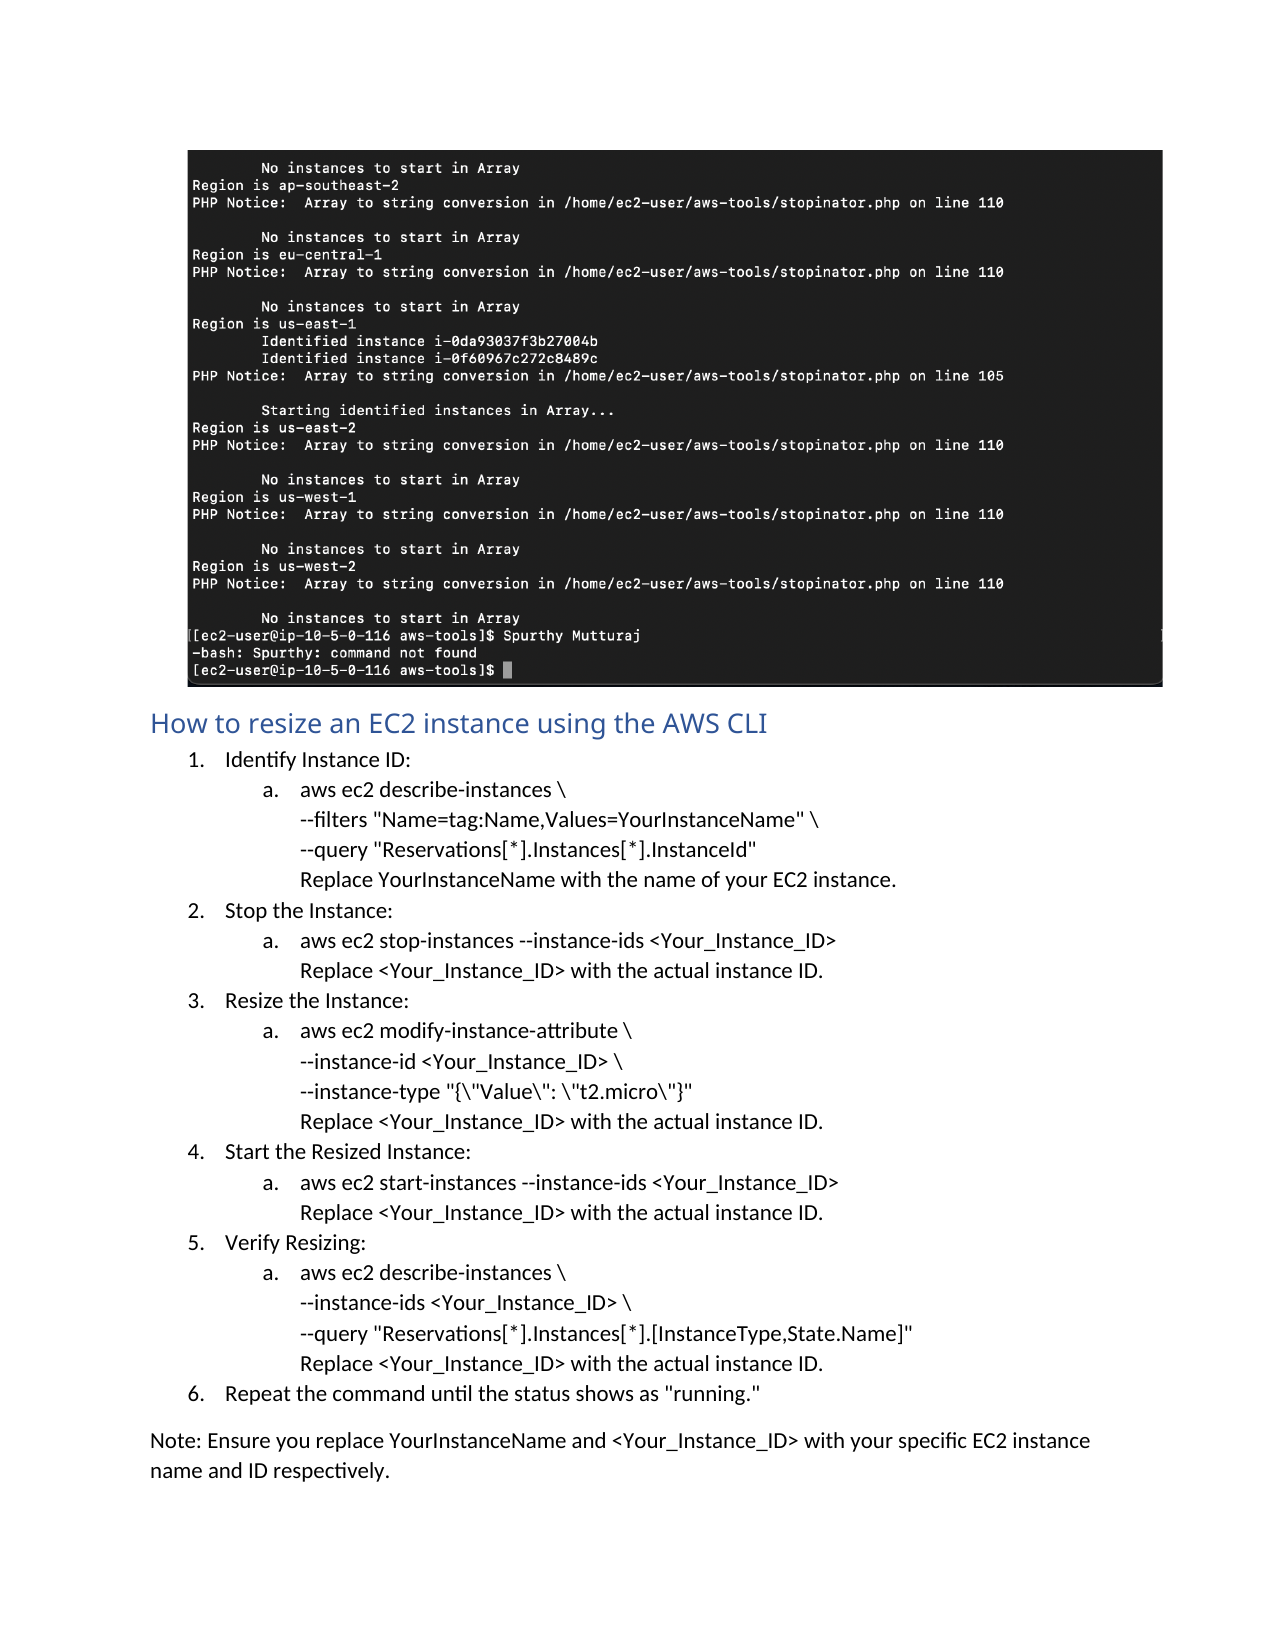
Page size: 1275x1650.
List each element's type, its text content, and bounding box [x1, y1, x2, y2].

list Start the Resized Instance: [187, 1137, 1125, 1166]
list Replace <Your_Instance_ID> with the actual instance ID. [300, 1349, 1125, 1377]
list aws ec2 describe-instances \ [262, 1258, 1125, 1286]
list --query "Reservations[*].Instances[*].InstanceId" [300, 835, 1125, 863]
list --instance-ids <Your_Instance_ID> \ [300, 1288, 1125, 1317]
subtitle How to resize an EC2 instance using the AWS CLI [150, 705, 1125, 742]
list Identify Instance ID: [187, 745, 1125, 773]
list --query "Reservations[*].Instances[*].[InstanceType,State.Name]" [300, 1319, 1125, 1347]
list Replace <Your_Instance_ID> with the actual instance ID. [300, 1107, 1125, 1135]
list aws ec2 modify-instance-attribute \ [262, 1017, 1125, 1045]
list Replace <Your_Instance_ID> with the actual instance ID. [300, 956, 1125, 984]
list --instance-type "{\"Value\": \"t2.micro\"}" [300, 1077, 1125, 1105]
list Replace YourInstanceName with the name of your EC2 instance. [300, 866, 1125, 894]
list aws ec2 describe-instances \ [262, 775, 1125, 803]
list Repeat the command until the status shows as "running." [187, 1379, 1125, 1407]
picture [187, 150, 1163, 687]
list Resize the Instance: [187, 986, 1125, 1014]
list Verify Resizing: [187, 1228, 1125, 1256]
text Note: Ensure you replace YourInstanceName and <Your_Instance_ID> with your specific EC2 instance name and ID respectively. [150, 1426, 1125, 1484]
list --filters "Name=tag:Name,Values=YourInstanceName" \ [300, 805, 1125, 833]
list aws ec2 start-instances --instance-ids <Your_Instance_ID> [262, 1168, 1125, 1196]
list Stop the Instance: [187, 896, 1125, 924]
list aws ec2 stop-instances --instance-ids <Your_Instance_ID> [262, 926, 1125, 954]
list --instance-id <Your_Instance_ID> \ [300, 1047, 1125, 1075]
list Replace <Your_Instance_ID> with the actual instance ID. [300, 1198, 1125, 1226]
